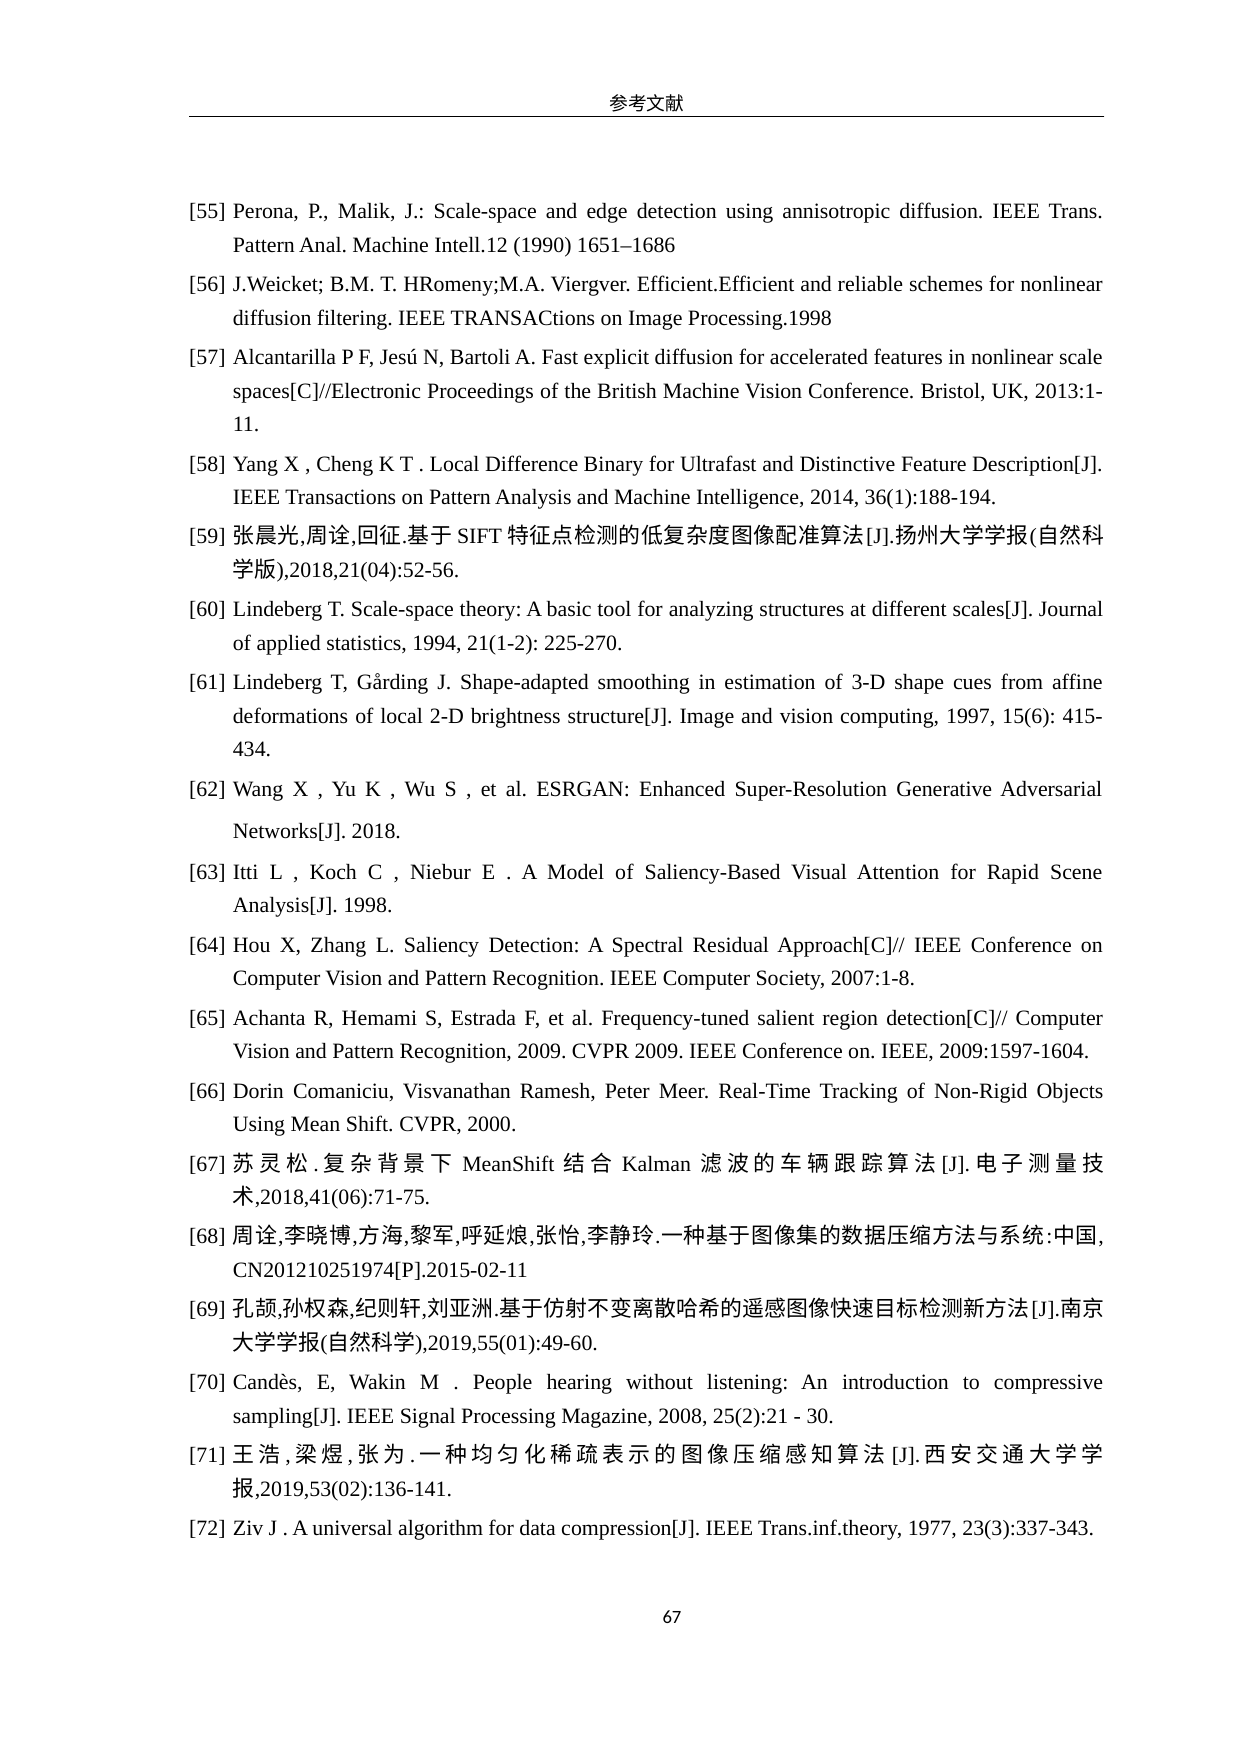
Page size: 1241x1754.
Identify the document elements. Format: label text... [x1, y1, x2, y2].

list Yang X , Cheng K T . Local Difference Binary for Ultrafast and Distinctive Feature Description[J]. IEEE Transactions on Pattern Analysis and Machine Intelligence, 2014, 36(1):188-194. [189, 444, 1104, 511]
list 孔颉,孙权森,纪则轩,刘亚洲.基于仿射不变离散哈希的遥感图像快速目标检测新方法[J].南京大学学报(自然科学),2019,55(01):49-60. [189, 1290, 1104, 1357]
list Hou X, Zhang L. Saliency Detection: A Spectral Residual Approach[C]// IEEE Conference on Computer Vision and Pattern Recognition. IEEE Computer Society, 2007:1-8. [189, 926, 1104, 992]
list Ziv J . A universal algorithm for data compression[J]. IEEE Trans.inf.theory, 1977, 23(3):337-343. [189, 1509, 1104, 1542]
list Lindeberg T. Scale-space theory: A basic tool for analyzing structures at different scales[J]. Journal of applied statistics, 1994, 21(1-2): 225-270. [189, 590, 1104, 657]
list Candès, E, Wakin M . People hearing without listening: An introduction to compressive sampling[J]. IEEE Signal Processing Magazine, 2008, 25(2):21 - 30. [189, 1363, 1104, 1430]
list Achanta R, Hemami S, Estrada F, et al. Frequency-tuned salient region detection[C]// Computer Vision and Pattern Recognition, 2009. CVPR 2009. IEEE Conference on. IEEE, 2009:1597-1604. [189, 998, 1104, 1065]
list Alcantarilla P F, Jesú N, Bartoli A. Fast explicit diffusion for accelerated features in nonlinear scale spaces[C]//Electronic Proceedings of the British Machine Vision Conference. Bristol, UK, 2013:1-11. [189, 338, 1104, 438]
list 张晨光,周诠,回征.基于SIFT特征点检测的低复杂度图像配准算法[J].扬州大学学报(自然科学版),2018,21(04):52-56. [189, 517, 1104, 584]
list Dorin Comaniciu, Visvanathan Ramesh, Peter Meer. Real-Time Tracking of Non-Rigid Objects Using Mean Shift. CVPR, 2000. [189, 1071, 1104, 1138]
list J.Weicket; B.M. T. HRomeny;M.A. Viergver. Efficient.Efficient and reliable schemes for nonlinear diffusion filtering. IEEE TRANSACtions on Image Processing.1998 [189, 265, 1104, 332]
list 王浩,梁煜,张为.一种均匀化稀疏表示的图像压缩感知算法[J].西安交通大学学报,2019,53(02):136-141. [189, 1436, 1104, 1503]
list Wang X , Yu K , Wu S , et al. ESRGAN: Enhanced Super-Resolution Generative Adversarial Networks[J]. 2018. [189, 763, 1104, 846]
list 周诠,李晓博,方海,黎军,呼延烺,张怡,李静玲.一种基于图像集的数据压缩方法与系统:中国, CN201210251974[P].2015-02-11 [189, 1217, 1104, 1284]
list Itti L , Koch C , Niebur E . A Model of Saliency-Based Visual Attention for Rapid Scene Analysis[J]. 1998. [189, 853, 1104, 919]
list Perona, P., Malik, J.: Scale-space and edge detection using annisotropic diffusion. IEEE Trans. Pattern Anal. Machine Intell.12 (1990) 1651–1686 [189, 192, 1104, 259]
list 苏灵松.复杂背景下MeanShift结合Kalman滤波的车辆跟踪算法[J].电子测量技术,2018,41(06):71-75. [189, 1144, 1104, 1211]
list Lindeberg T, Gårding J. Shape-adapted smoothing in estimation of 3-D shape cues from affine deformations of local 2-D brightness structure[J]. Image and vision computing, 1997, 15(6): 415-434. [189, 663, 1104, 763]
